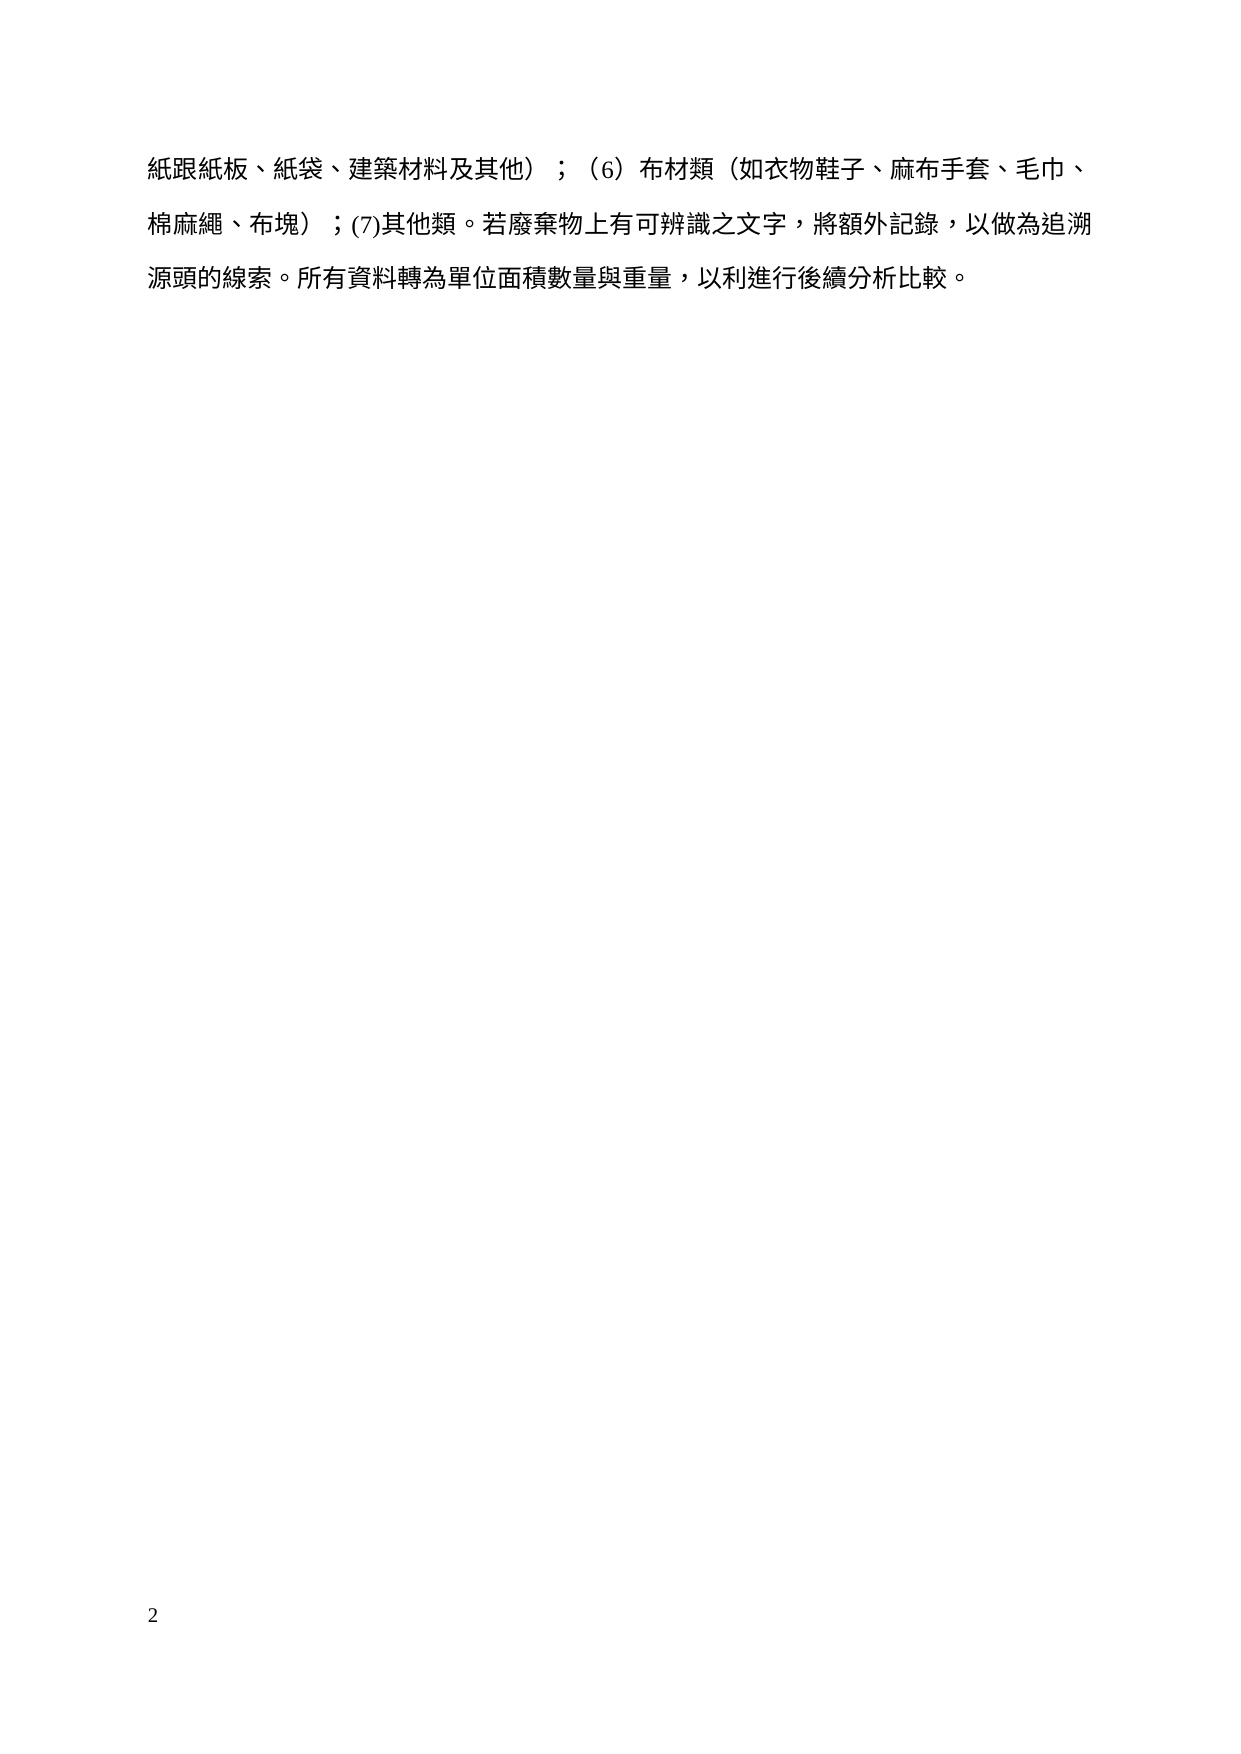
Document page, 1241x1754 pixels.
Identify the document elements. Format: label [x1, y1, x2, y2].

text [148, 150, 1092, 295]
